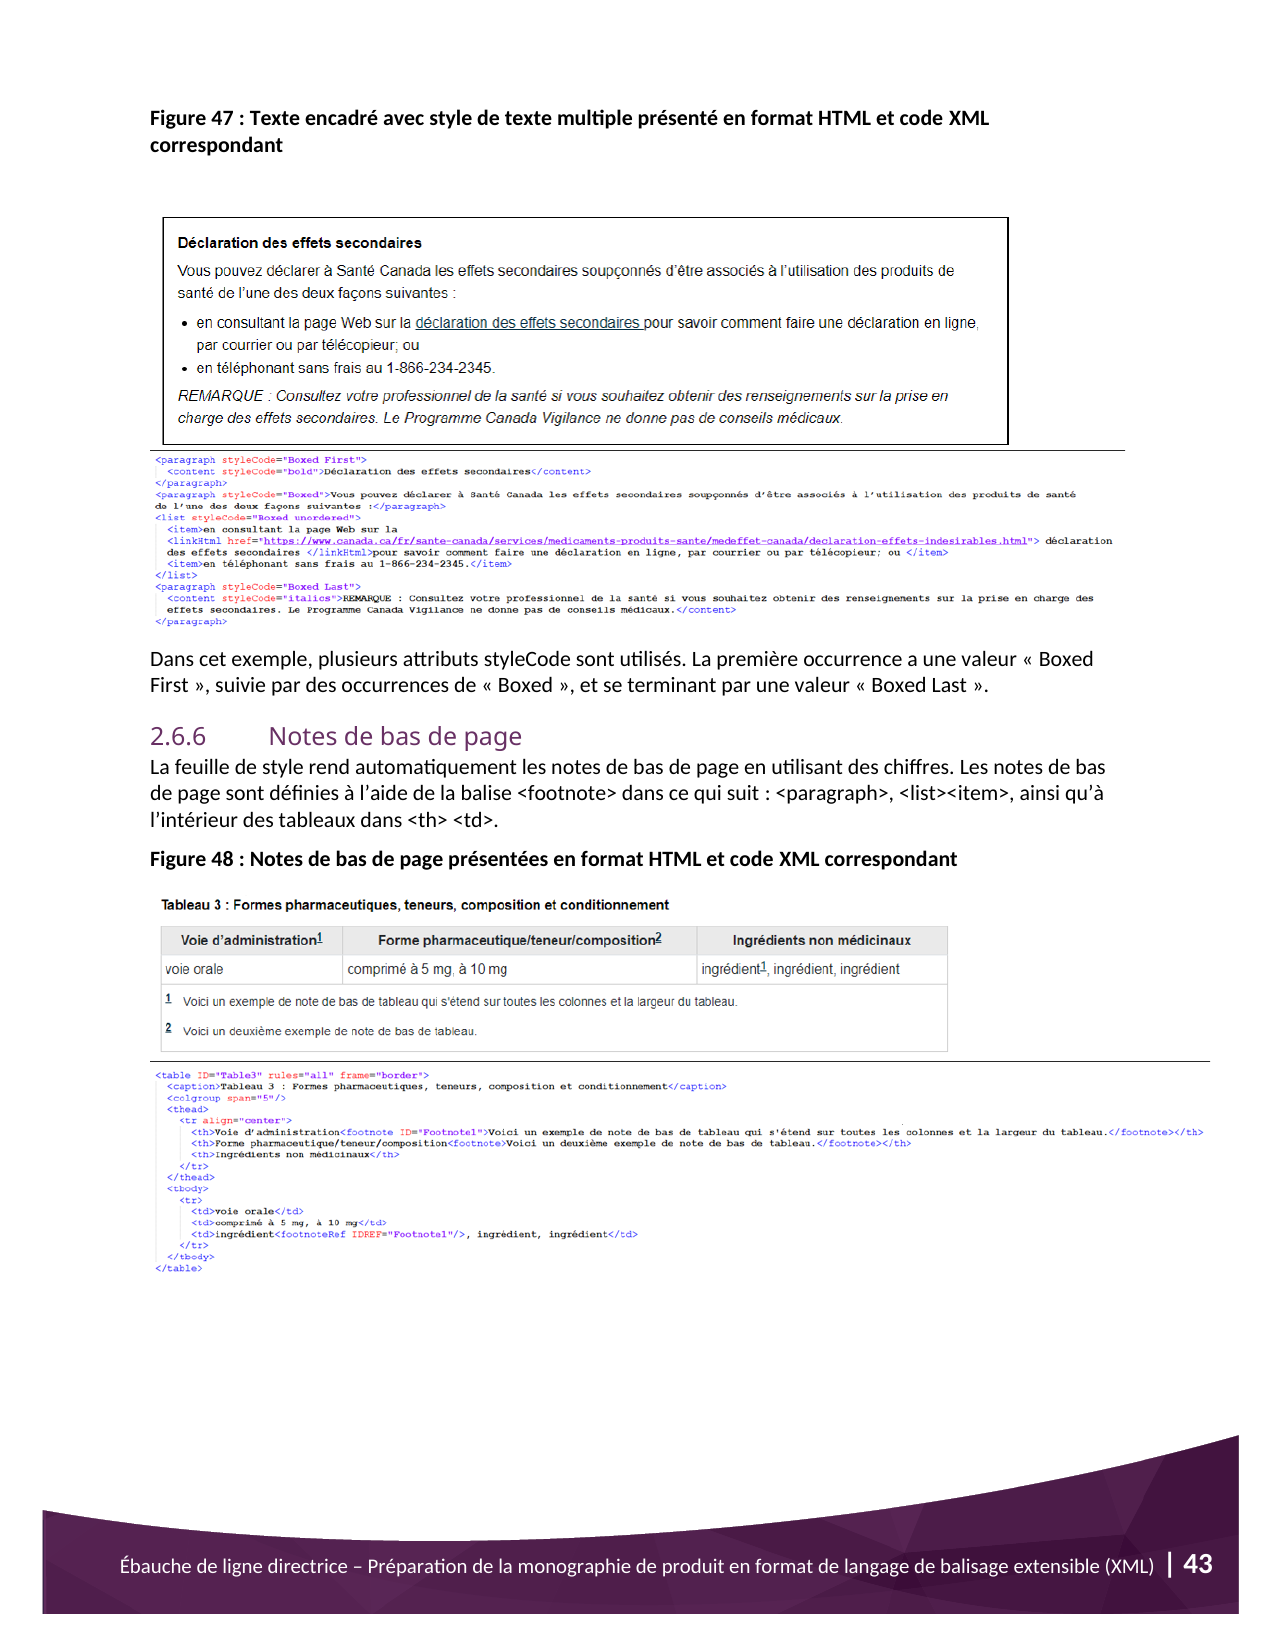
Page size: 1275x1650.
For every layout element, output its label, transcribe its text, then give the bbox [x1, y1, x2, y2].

text Figure 47 : Texte encadré avec style de texte multiple présenté en format HTML et code XML correspondant [150, 104, 1125, 158]
subtitle Notes de bas de page [150, 719, 1125, 753]
text Dans cet exemple, plusieurs attributs styleCode sont utilisés. La première occurrence a une valeur « Boxed First », suivie par des occurrences de « Boxed », et se terminant par une valeur « Boxed Last ». [150, 645, 1125, 698]
text La feuille de style rend automatiquement les notes de bas de page en utilisant des chiffres. Les notes de bas de page sont définies à l’aide de la balise <footnote> dans ce qui suit : <paragraph>, <list><item>, ainsi qu’à l’intérieur des tableaux dans <th> <td>. [150, 753, 1125, 833]
picture [150, 205, 1125, 633]
picture [5, 1404, 1270, 1650]
text Figure 48 : Notes de bas de page présentées en format HTML et code XML correspondant [150, 845, 1125, 872]
picture [150, 892, 1210, 1292]
